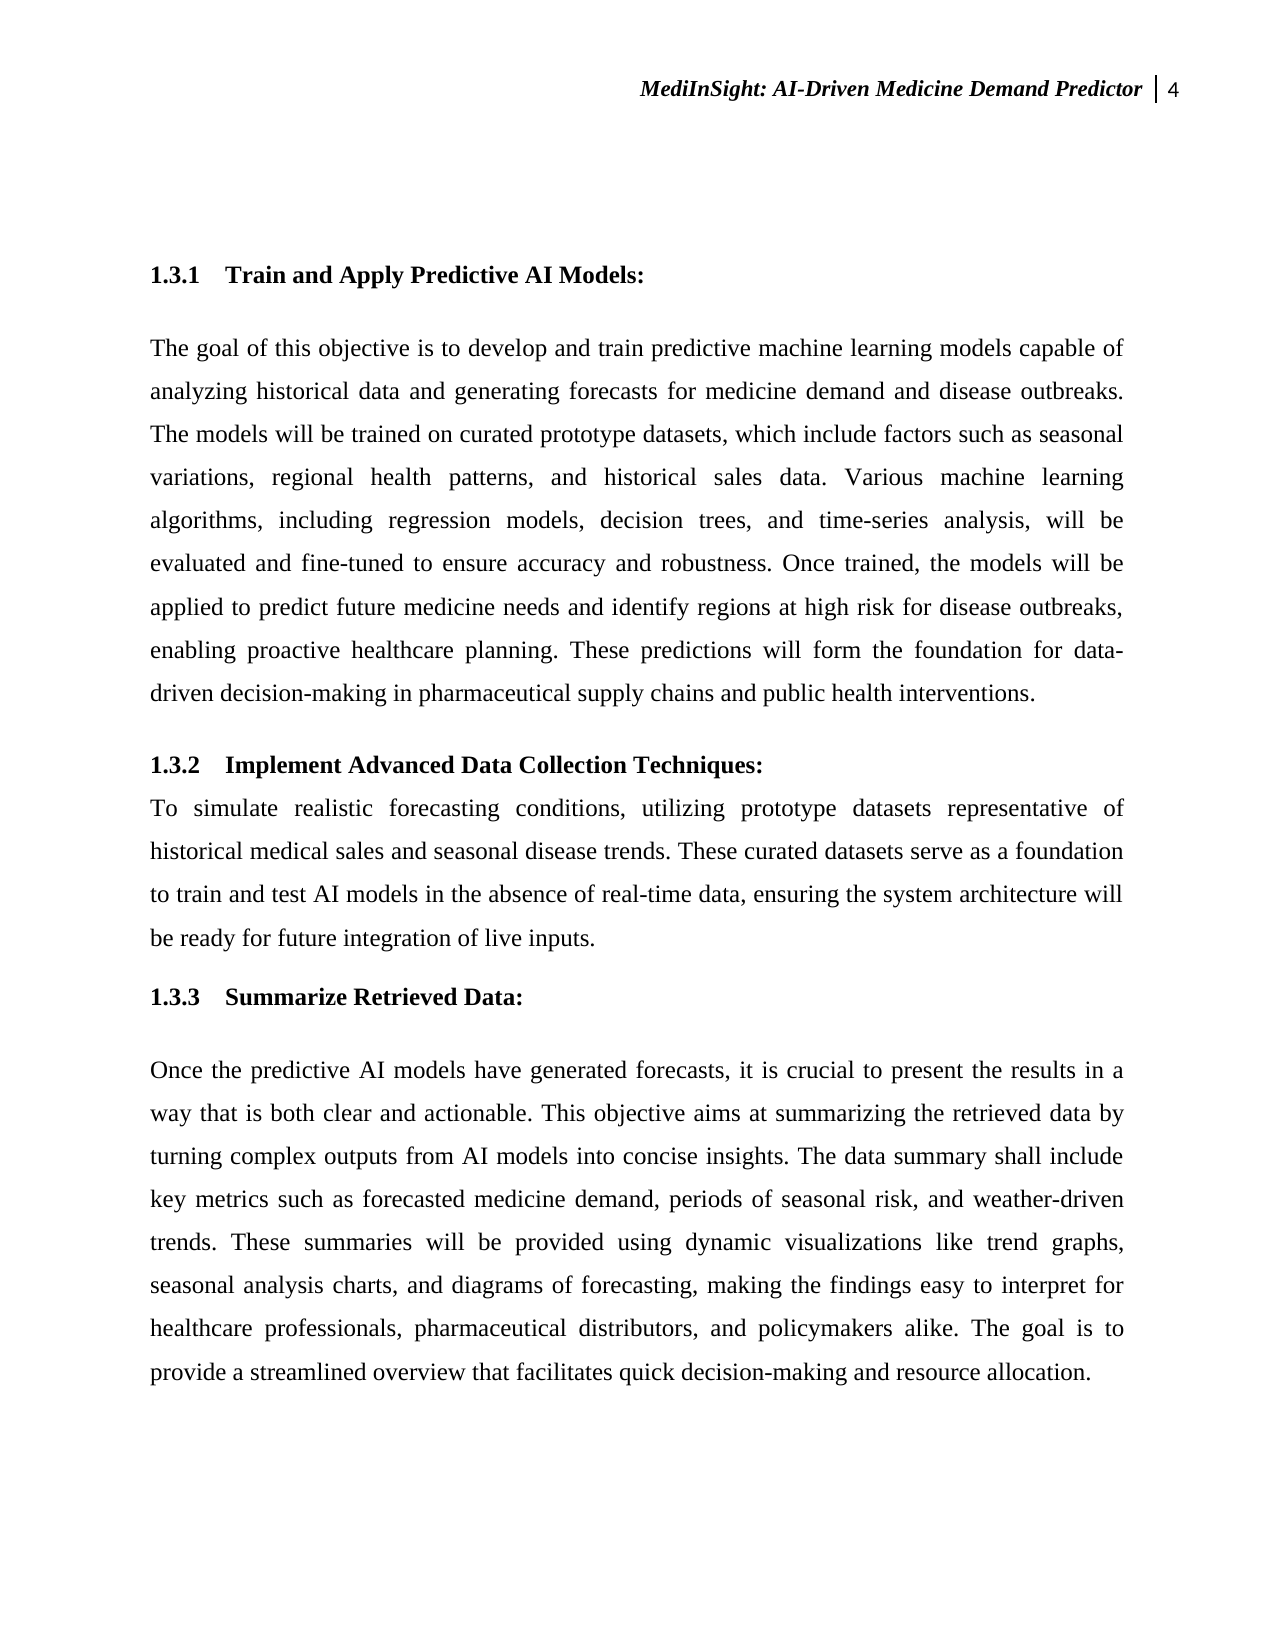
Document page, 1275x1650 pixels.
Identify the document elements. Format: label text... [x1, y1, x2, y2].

text To simulate realistic forecasting conditions, utilizing prototype datasets representative of historical medical sales and seasonal disease trends. These curated datasets serve as a foundation to train and test AI models in the absence of real-time data, ensuring the system architecture will be ready for future integration of live inputs. [150, 793, 1125, 951]
text The goal of this objective is to develop and train predictive machine learning models capable of analyzing historical data and generating forecasts for medicine demand and disease outbreaks. The models will be trained on curated prototype datasets, which include factors such as seasonal variations, regional health patterns, and historical sales data. Various machine learning algorithms, including regression models, decision trees, and time-series analysis, will be evaluated and fine-tuned to ensure accuracy and robustness. Once trained, the models will be applied to predict future medicine needs and identify regions at high risk for disease outbreaks, enabling proactive healthcare planning. These predictions will form the foundation for data-driven decision-making in pharmaceutical supply chains and public health interventions. [150, 333, 1125, 707]
subtitle Implement Advanced Data Collection Techniques: [150, 750, 1125, 779]
subtitle Train and Apply Predictive AI Models: [150, 261, 1125, 289]
text Once the predictive AI models have generated forecasts, it is crucial to present the results in a way that is both clear and actionable. This objective aims at summarizing the retrieved data by turning complex outputs from AI models into concise insights. The data summary shall include key metrics such as forecasted medicine demand, periods of seasonal risk, and weather-driven trends. These summaries will be provided using dynamic visualizations like trend graphs, seasonal analysis charts, and diagrams of forecasting, making the findings easy to interpret for healthcare professionals, pharmaceutical distributors, and policymakers alike. The goal is to provide a streamlined overview that facilitates quick decision-making and resource allocation. [150, 1055, 1125, 1385]
subtitle Summarize Retrieved Data: [150, 982, 1125, 1011]
